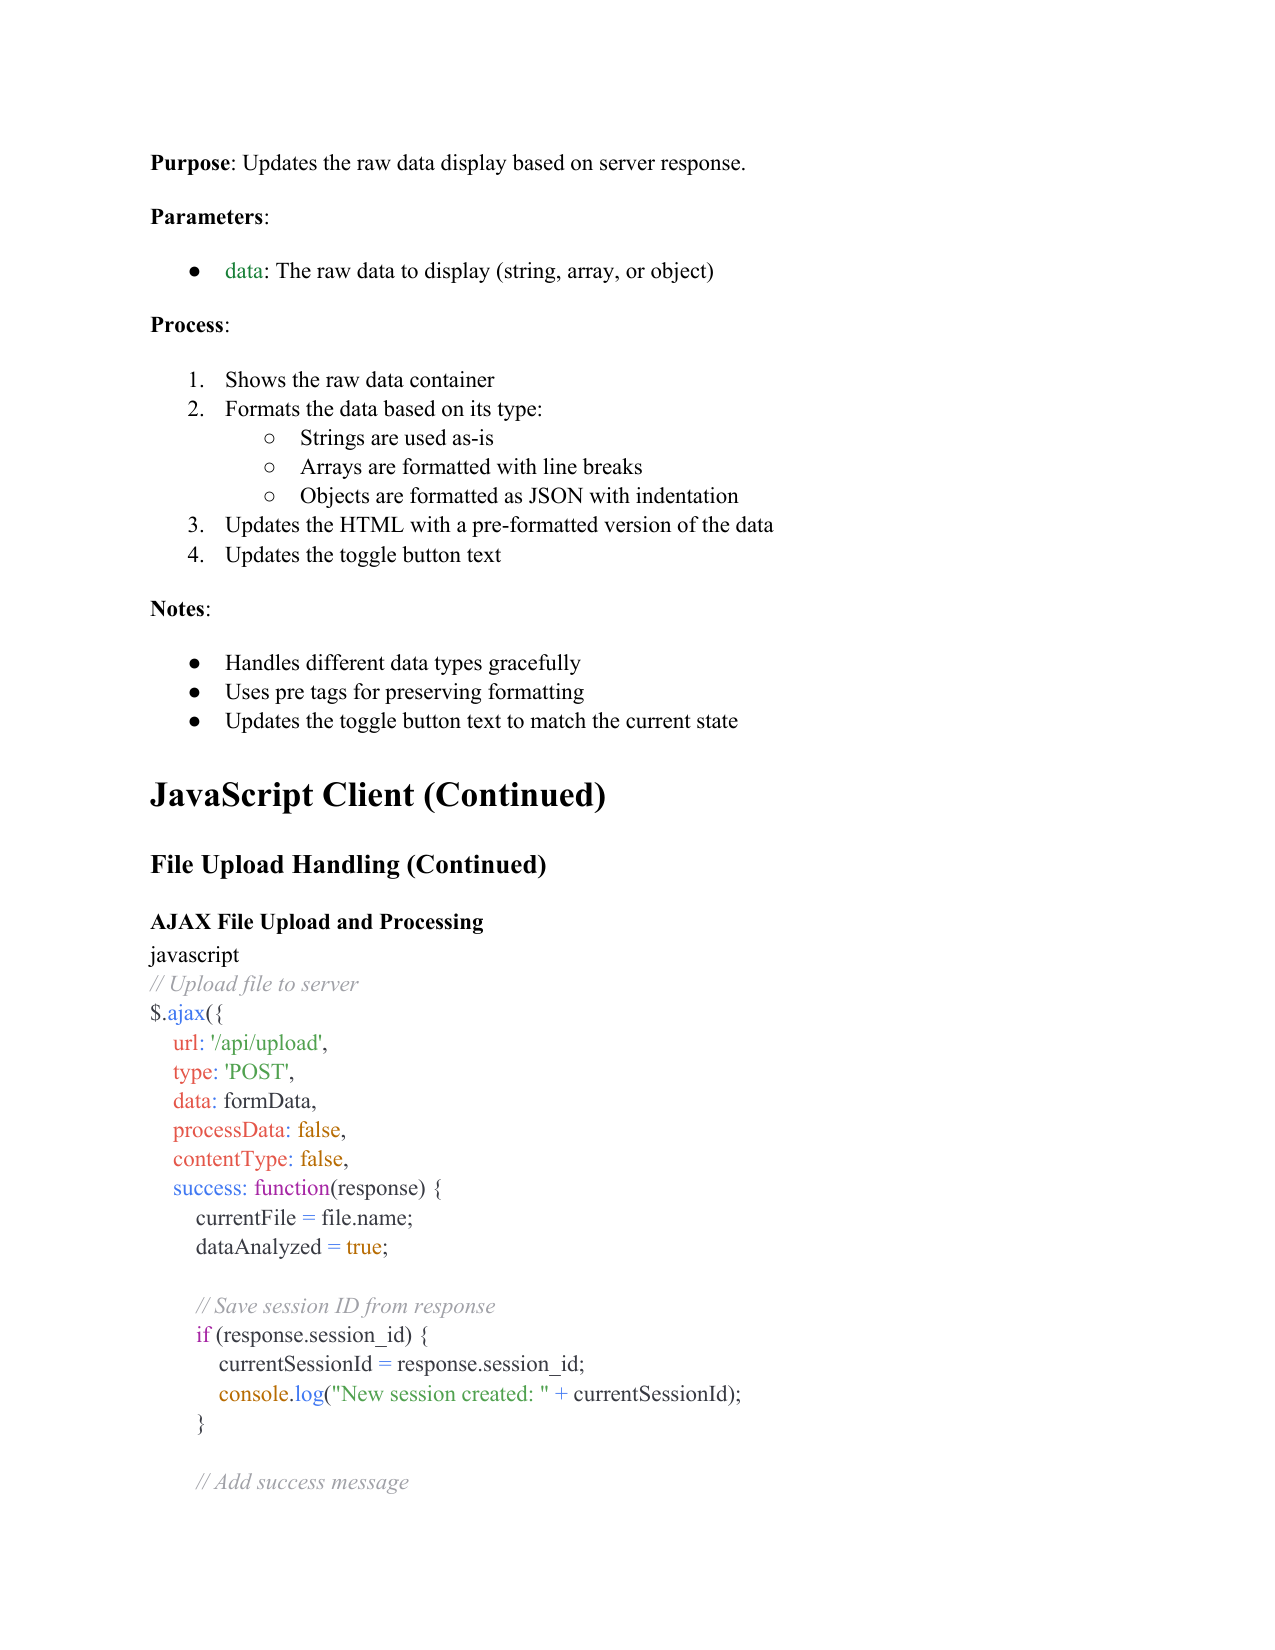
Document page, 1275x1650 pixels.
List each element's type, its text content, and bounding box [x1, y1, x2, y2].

text } [150, 1410, 1125, 1435]
text processData: false, [150, 1117, 1125, 1142]
text success: function(response) { [150, 1175, 1125, 1201]
list Uses pre tags for preserving formatting [187, 679, 1125, 704]
text Process: [150, 312, 1125, 338]
text Notes: [150, 596, 1125, 621]
text // Save session ID from response [150, 1293, 1125, 1318]
text currentSessionId = response.session_id; [150, 1351, 1125, 1377]
text // Add success message [150, 1469, 1125, 1494]
text if (response.session_id) { [150, 1322, 1125, 1348]
text $.ajax({ [150, 1000, 1125, 1026]
text currentFile = file.name; [150, 1204, 1125, 1230]
list Formats the data based on its type: [187, 396, 1125, 421]
subtitle JavaScript Client (Continued) [150, 775, 1125, 814]
list Handles different data types gracefully [187, 650, 1125, 675]
subtitle File Upload Handling (Continued) [150, 849, 1125, 879]
list Strings are used as-is [262, 425, 1125, 450]
list Shows the raw data container [187, 367, 1125, 392]
subtitle AJAX File Upload and Processing [150, 909, 1125, 934]
text console.log("New session created: " + currentSessionId); [150, 1381, 1125, 1406]
text javascript [150, 942, 1125, 967]
text Parameters: [150, 204, 1125, 229]
list Updates the HTML with a pre-formatted version of the data [187, 512, 1125, 538]
list Objects are formatted as JSON with indentation [262, 483, 1125, 509]
text url: '/api/upload', [150, 1029, 1125, 1055]
list Updates the toggle button text to match the current state [187, 708, 1125, 734]
text type: 'POST', [150, 1059, 1125, 1084]
list data: The raw data to display (string, array, or object) [187, 258, 1125, 284]
text Purpose: Updates the raw data display based on server response. [150, 150, 1125, 175]
list Arrays are formatted with line breaks [262, 454, 1125, 479]
list Updates the toggle button text [187, 542, 1125, 567]
text // Upload file to server [150, 971, 1125, 997]
text dataAnalyzed = true; [150, 1234, 1125, 1259]
text contentType: false, [150, 1146, 1125, 1172]
text data: formData, [150, 1088, 1125, 1113]
